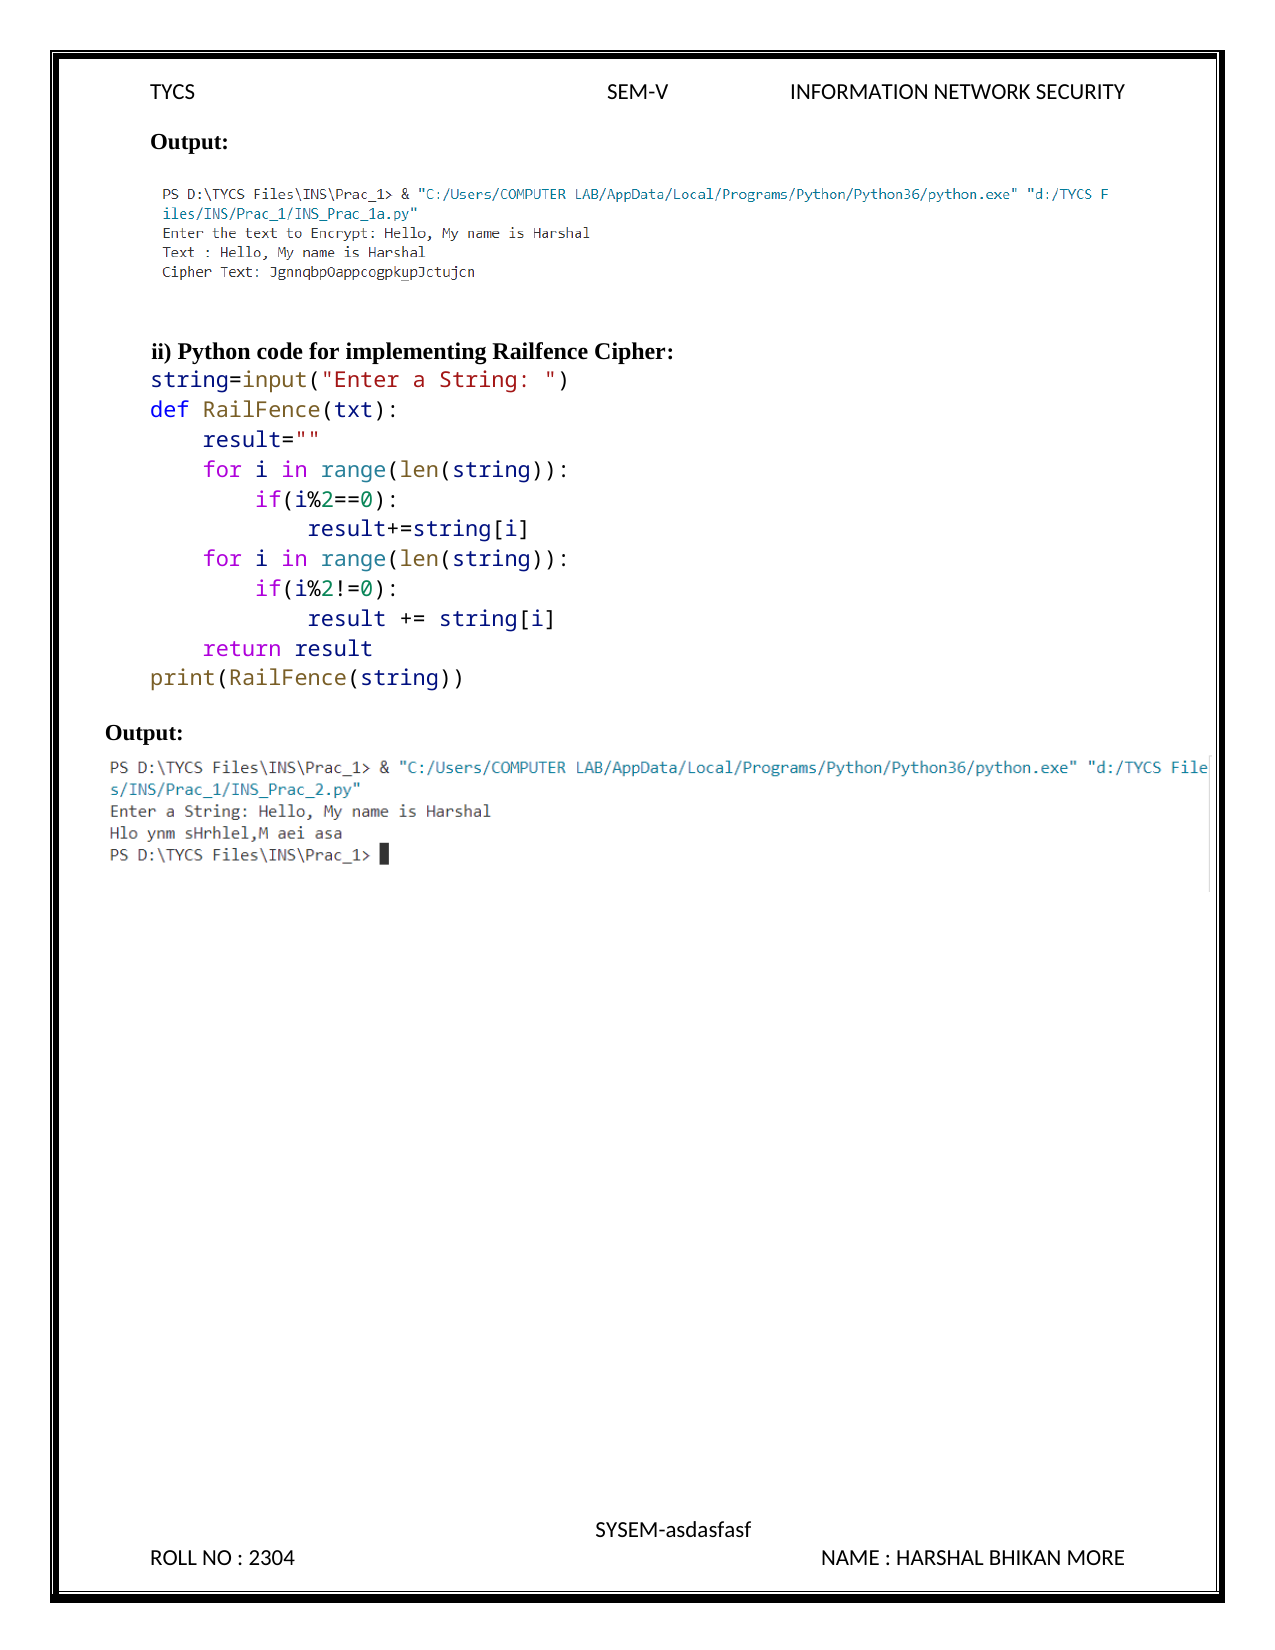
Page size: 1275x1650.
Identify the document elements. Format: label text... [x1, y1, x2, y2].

text return result [150, 633, 1122, 662]
text result += string[i] [150, 603, 1122, 633]
picture [150, 183, 1122, 281]
text for i in range(len(string)): [150, 454, 1122, 484]
text print(RailFence(string)) [150, 662, 1122, 692]
text ii) Python code for implementing Railfence Cipher: [150, 337, 1122, 364]
picture [105, 745, 1212, 892]
text result="" [150, 424, 1122, 454]
text Output: [150, 128, 1122, 155]
text result+=string[i] [150, 513, 1122, 543]
text def RailFence(txt): [150, 394, 1122, 424]
text if(i%2==0): [150, 484, 1122, 513]
text if(i%2!=0): [150, 573, 1122, 603]
text for i in range(len(string)): [150, 543, 1122, 573]
text string=input("Enter a String: ") [150, 364, 1122, 394]
